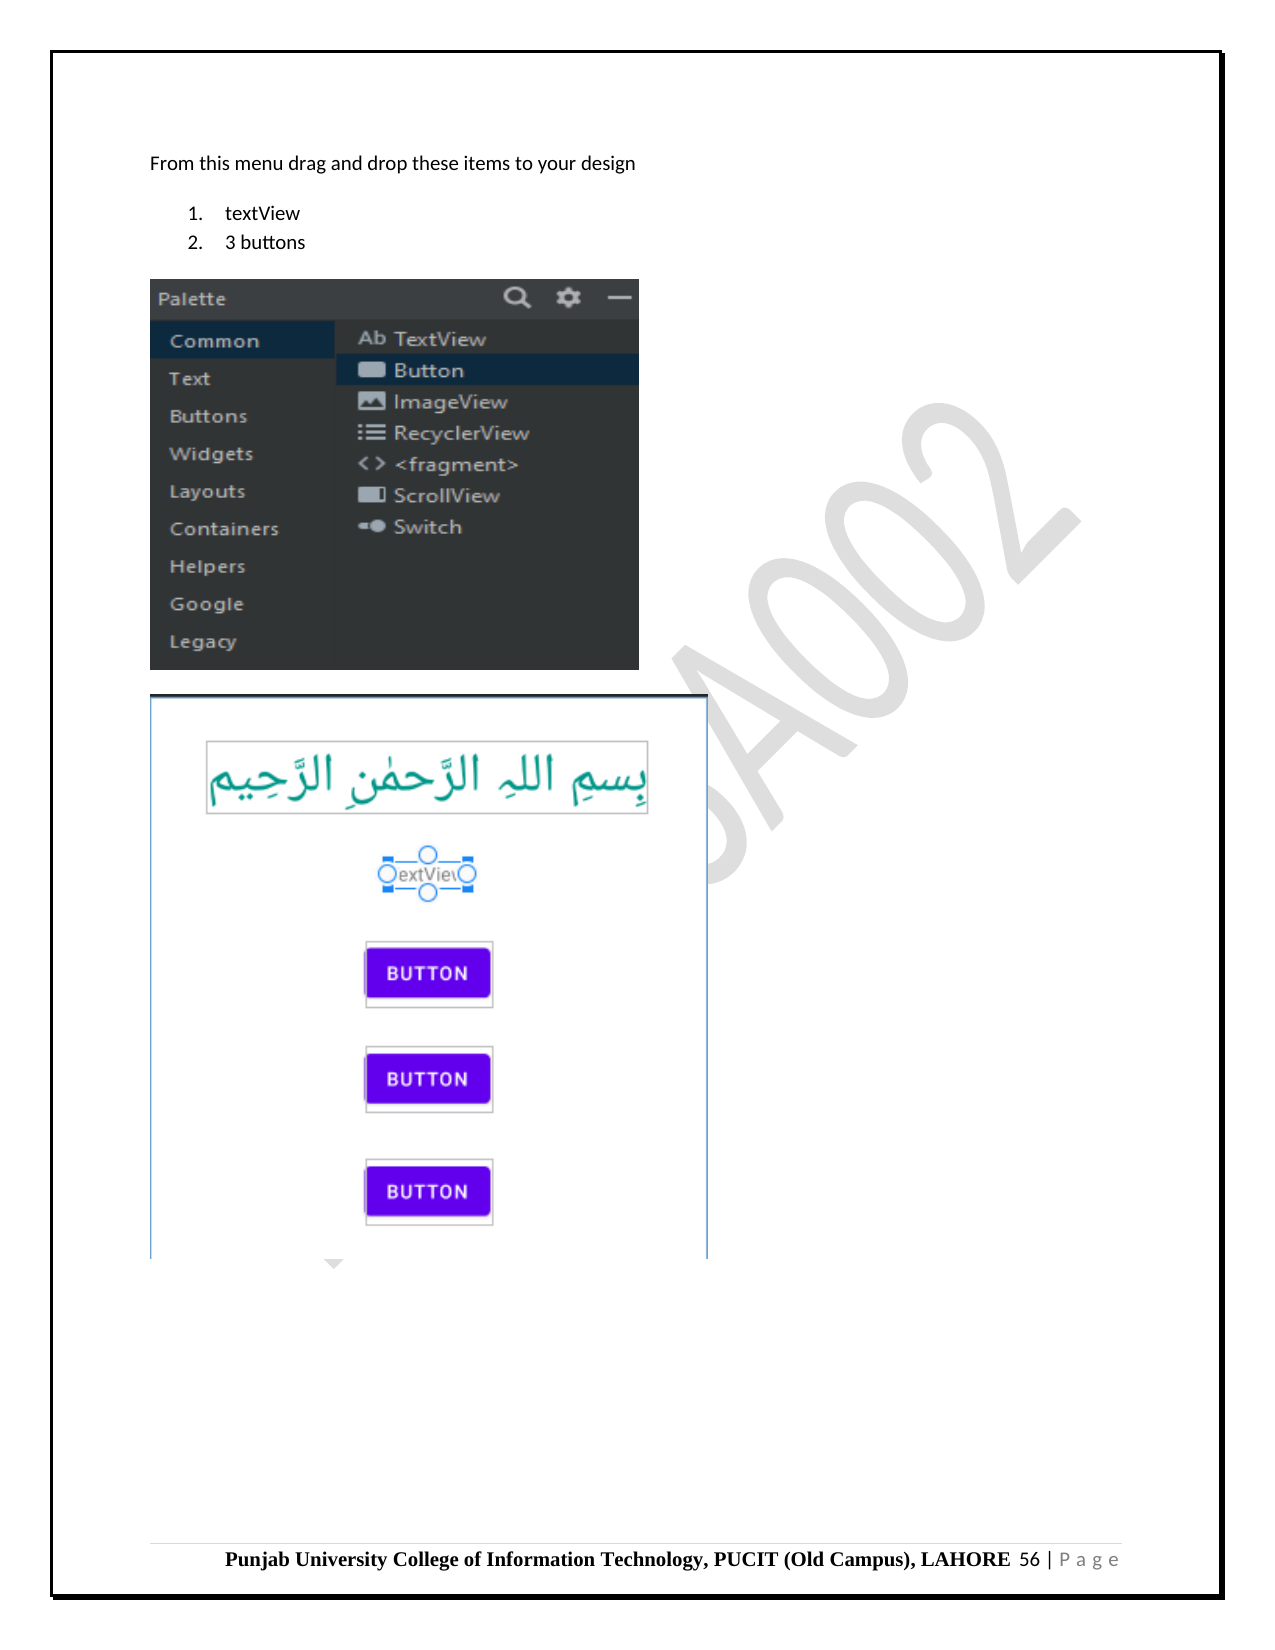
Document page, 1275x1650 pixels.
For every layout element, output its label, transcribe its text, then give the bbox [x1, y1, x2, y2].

text From this menu drag and drop these items to your design [150, 150, 1122, 175]
list 3 buttons [187, 229, 1122, 254]
list textView [187, 200, 1122, 225]
picture [150, 279, 639, 670]
picture [150, 694, 708, 1259]
